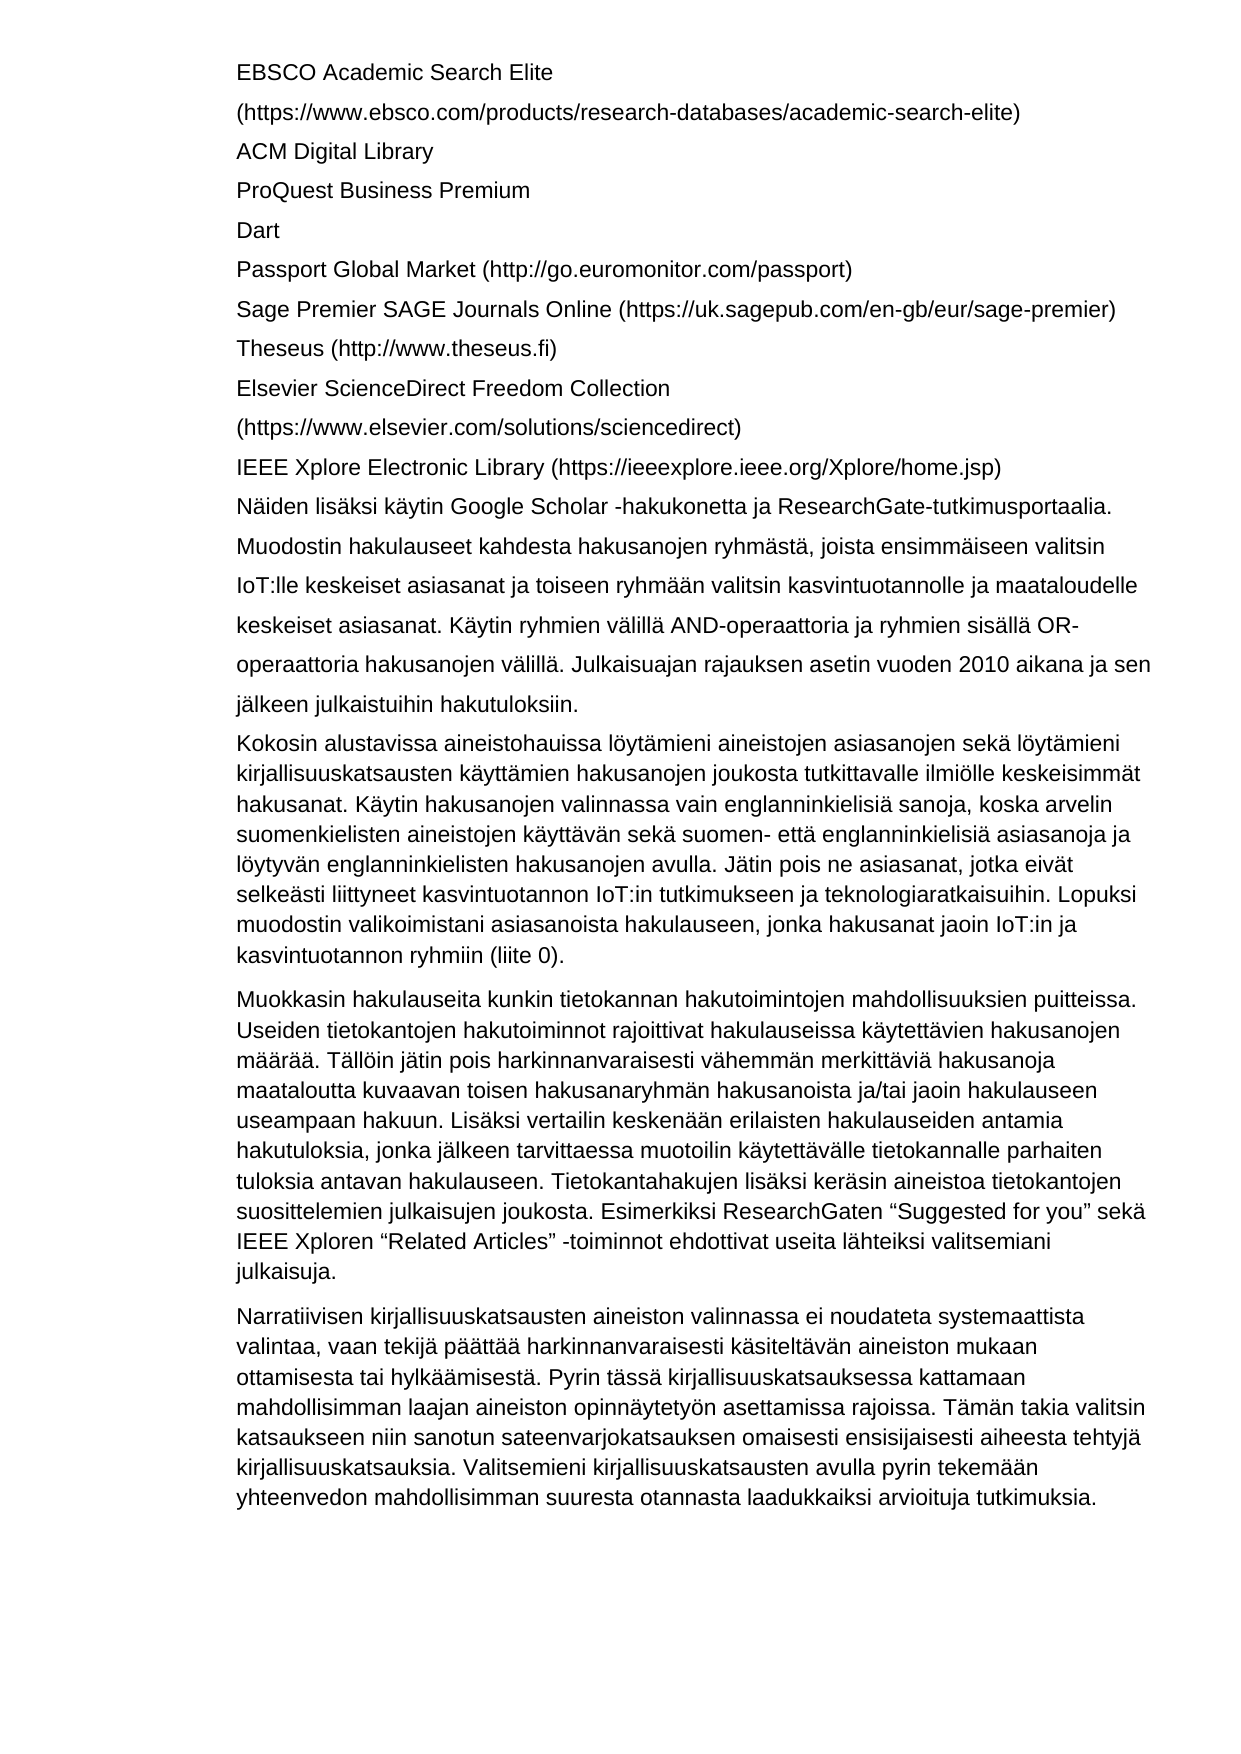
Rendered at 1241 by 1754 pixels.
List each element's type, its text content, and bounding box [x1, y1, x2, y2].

text Narratiivisen kirjallisuuskatsausten aineiston valinnassa ei noudateta systemaattista valintaa, vaan tekijä päättää harkinnanvaraisesti käsiteltävän aineiston mukaan ottamisesta tai hylkäämisestä. Pyrin tässä kirjallisuuskatsauksessa kattamaan mahdollisimman laajan aineiston opinnäytetyön asettamissa rajoissa. Tämän takia valitsin katsaukseen niin sanotun sateenvarjokatsauksen omaisesti ensisijaisesti aiheesta tehtyjä kirjallisuuskatsauksia. Valitsemieni kirjallisuuskatsausten avulla pyrin tekemään yhteenvedon mahdollisimman suuresta otannasta laadukkaiksi arvioituja tutkimuksia. [236, 1303, 1152, 1511]
text Muokkasin hakulauseita kunkin tietokannan hakutoimintojen mahdollisuuksien puitteissa. Useiden tietokantojen hakutoiminnot rajoittivat hakulauseissa käytettävien hakusanojen määrää. Tällöin jätin pois harkinnanvaraisesti vähemmän merkittäviä hakusanoja maataloutta kuvaavan toisen hakusanaryhmän hakusanoista ja/tai jaoin hakulauseen useampaan hakuun. Lisäksi vertailin keskenään erilaisten hakulauseiden antamia hakutuloksia, jonka jälkeen tarvittaessa muotoilin käytettävälle tietokannalle parhaiten tuloksia antavan hakulauseen. Tietokantahakujen lisäksi keräsin aineistoa tietokantojen suosittelemien julkaisujen joukosta. Esimerkiksi ResearchGaten “Suggested for you” sekä IEEE Xploren “Related Articles” -toiminnot ehdottivat useita lähteiksi valitsemiani julkaisuja. [236, 986, 1152, 1285]
text Kokosin alustavissa aineistohauissa löytämieni aineistojen asiasanojen sekä löytämieni kirjallisuuskatsausten käyttämien hakusanojen joukosta tutkittavalle ilmiölle keskeisimmät hakusanat. Käytin hakusanojen valinnassa vain englanninkielisiä sanoja, koska arvelin suomenkielisten aineistojen käyttävän sekä suomen- että englanninkielisiä asiasanoja ja löytyvän englanninkielisten hakusanojen avulla. Jätin pois ne asiasanat, jotka eivät selkeästi liittyneet kasvintuotannon IoT:in tutkimukseen ja teknologiaratkaisuihin. Lopuksi muodostin valikoimistani asiasanoista hakulauseen, jonka hakusanat jaoin IoT:in ja kasvintuotannon ryhmiin (liite 0). [236, 730, 1152, 968]
